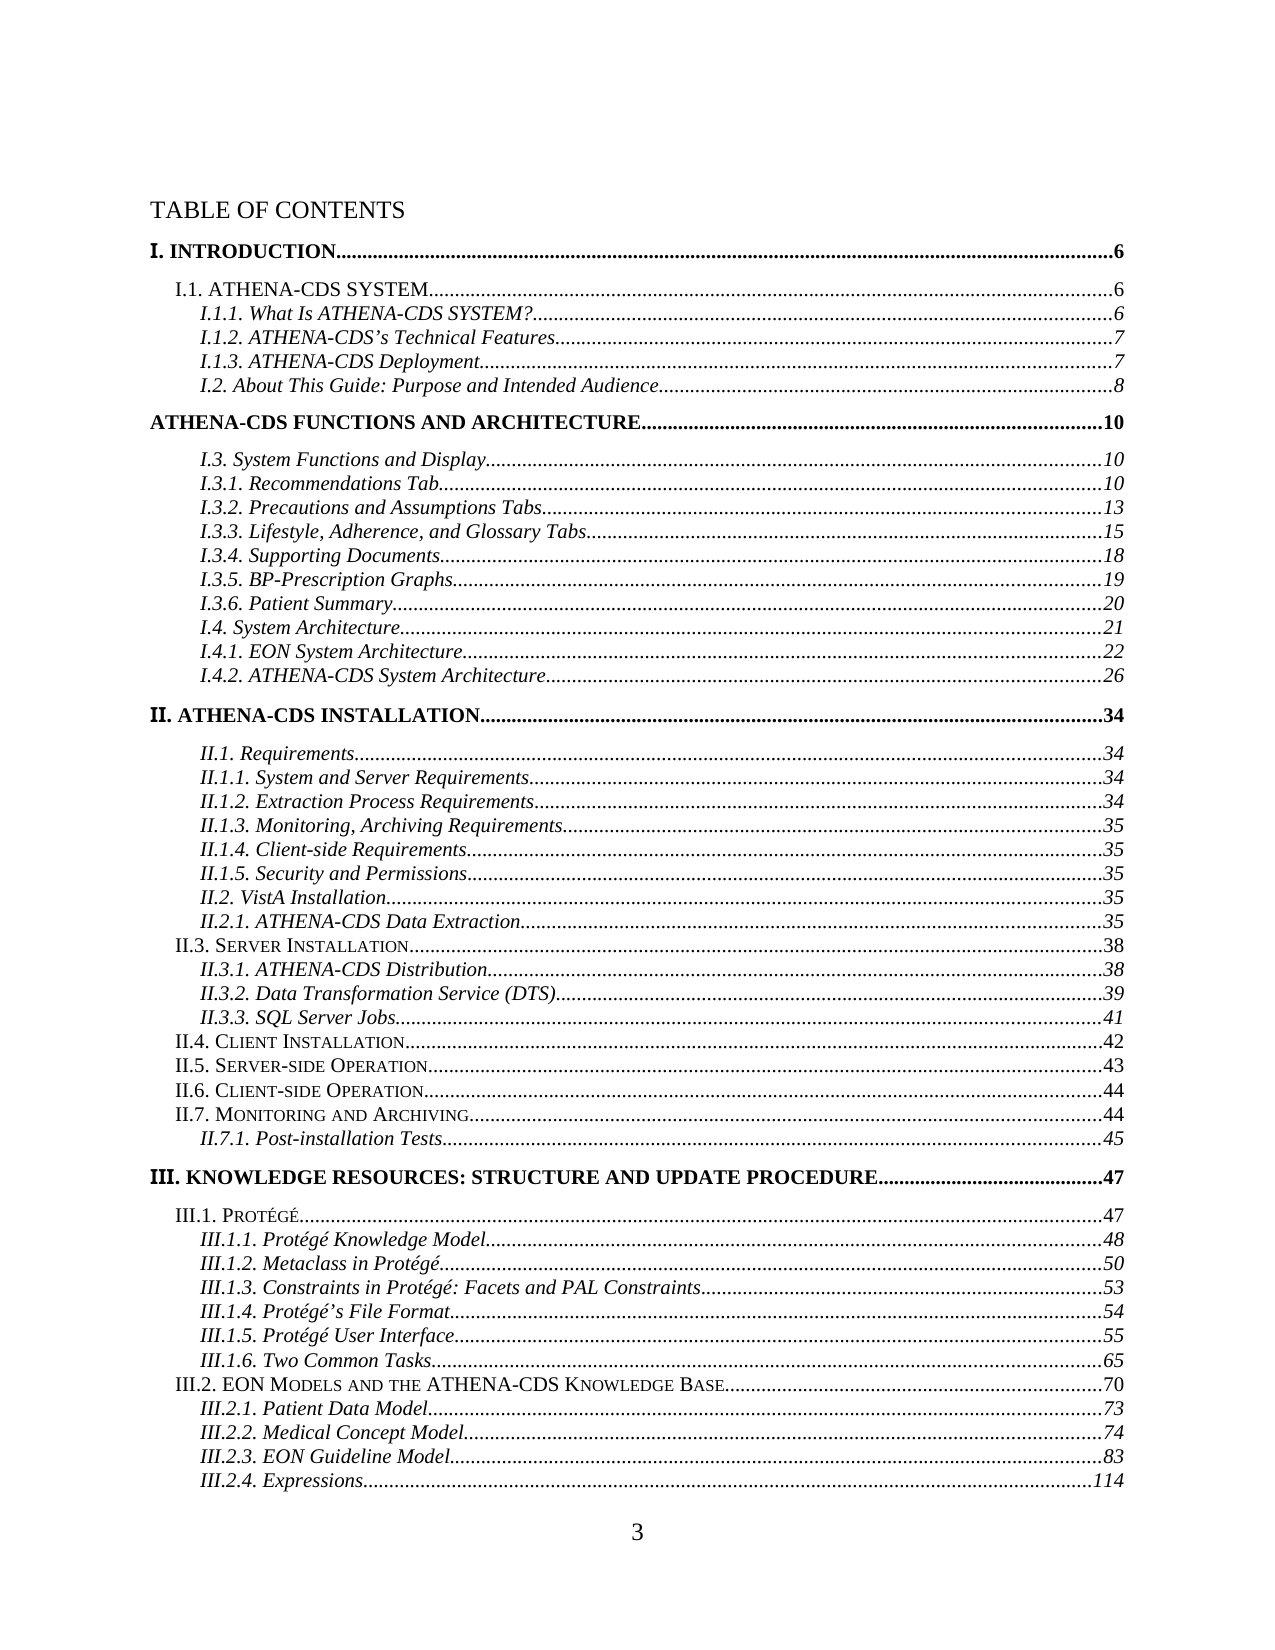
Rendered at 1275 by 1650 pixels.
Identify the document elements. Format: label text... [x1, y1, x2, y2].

text I.3.2. Precautions and Assumptions Tabs 13 [200, 495, 1125, 519]
text II.3. Server Installation 38 [175, 933, 1125, 957]
text I.3. System Functions and Display 10 [200, 447, 1125, 471]
text I.1. ATHENA-CDS SYSTEM 6 [175, 277, 1125, 301]
text II.1.3. Monitoring, Archiving Requirements 35 [200, 813, 1125, 837]
text III.2.4. Expressions 114 [200, 1468, 1125, 1492]
text I.1.3. ATHENA-CDS Deployment 7 [200, 349, 1125, 373]
text II.1. Requirements 34 [200, 741, 1125, 765]
text III.2. EON Models and the ATHENA-CDS Knowledge Base 70 [175, 1372, 1125, 1396]
text I.4.1. EON System Architecture 22 [200, 639, 1125, 663]
text II.1.5. Security and Permissions 35 [200, 861, 1125, 885]
text II.3.3. SQL Server Jobs 41 [200, 1005, 1125, 1029]
text II.1.2. Extraction Process Requirements 34 [200, 789, 1125, 813]
text II. ATHENA-CDS Installation 34 [150, 700, 1125, 728]
text I.3.6. Patient Summary 20 [200, 591, 1125, 615]
text I.4.2. ATHENA-CDS System Architecture 26 [200, 663, 1125, 687]
text I.3.3. Lifestyle, Adherence, and Glossary Tabs 15 [200, 519, 1125, 543]
text II.6. Client-side Operation 44 [175, 1077, 1125, 1102]
text II.3.2. Data Transformation Service (DTS) 39 [200, 981, 1125, 1005]
text II.3.1. ATHENA-CDS Distribution 38 [200, 957, 1125, 981]
text III.2.2. Medical Concept Model 74 [200, 1420, 1125, 1444]
text III.1.5. Protégé User Interface 55 [200, 1323, 1125, 1347]
text I.2. About This Guide: Purpose and Intended Audience 8 [200, 373, 1125, 397]
text II.7. Monitoring and Archiving 44 [175, 1102, 1125, 1126]
text III.1.2. Metaclass in Protégé 50 [200, 1251, 1125, 1275]
text I.3.1. Recommendations Tab 10 [200, 471, 1125, 495]
text II.5. Server-side Operation 43 [175, 1053, 1125, 1077]
text III.1.4. Protégé’s File Format 54 [200, 1299, 1125, 1323]
text II.2. VistA Installation 35 [200, 885, 1125, 909]
text I.1.2. ATHENA-CDS’s Technical Features 7 [200, 325, 1125, 349]
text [150, 195, 1125, 224]
text II.4. Client Installation 42 [175, 1029, 1125, 1053]
text III.1.1. Protégé Knowledge Model 48 [200, 1227, 1125, 1251]
text II.2.1. ATHENA-CDS Data Extraction 35 [200, 909, 1125, 933]
text I.1.1. What Is ATHENA-CDS SYSTEM? 6 [200, 301, 1125, 325]
text II.7.1. Post-installation Tests 45 [200, 1126, 1125, 1150]
text I. Introduction 6 [150, 236, 1125, 265]
text III.2.3. EON Guideline Model 83 [200, 1444, 1125, 1468]
text I.4. System Architecture 21 [200, 615, 1125, 639]
text III. Knowledge Resources: Structure and Update Procedure 47 [150, 1162, 1125, 1191]
text II.1.1. System and Server Requirements 34 [200, 765, 1125, 789]
text III.1. Protégé 47 [175, 1203, 1125, 1227]
text III.1.3. Constraints in Protégé: Facets and PAL Constraints 53 [200, 1275, 1125, 1299]
text ATHENA-CDS Functions and Architecture 10 [150, 410, 1125, 434]
text III.2.1. Patient Data Model 73 [200, 1396, 1125, 1420]
text I.3.5. BP-Prescription Graphs 19 [200, 567, 1125, 591]
text I.3.4. Supporting Documents 18 [200, 543, 1125, 567]
text III.1.6. Two Common Tasks 65 [200, 1347, 1125, 1372]
text II.1.4. Client-side Requirements 35 [200, 837, 1125, 861]
